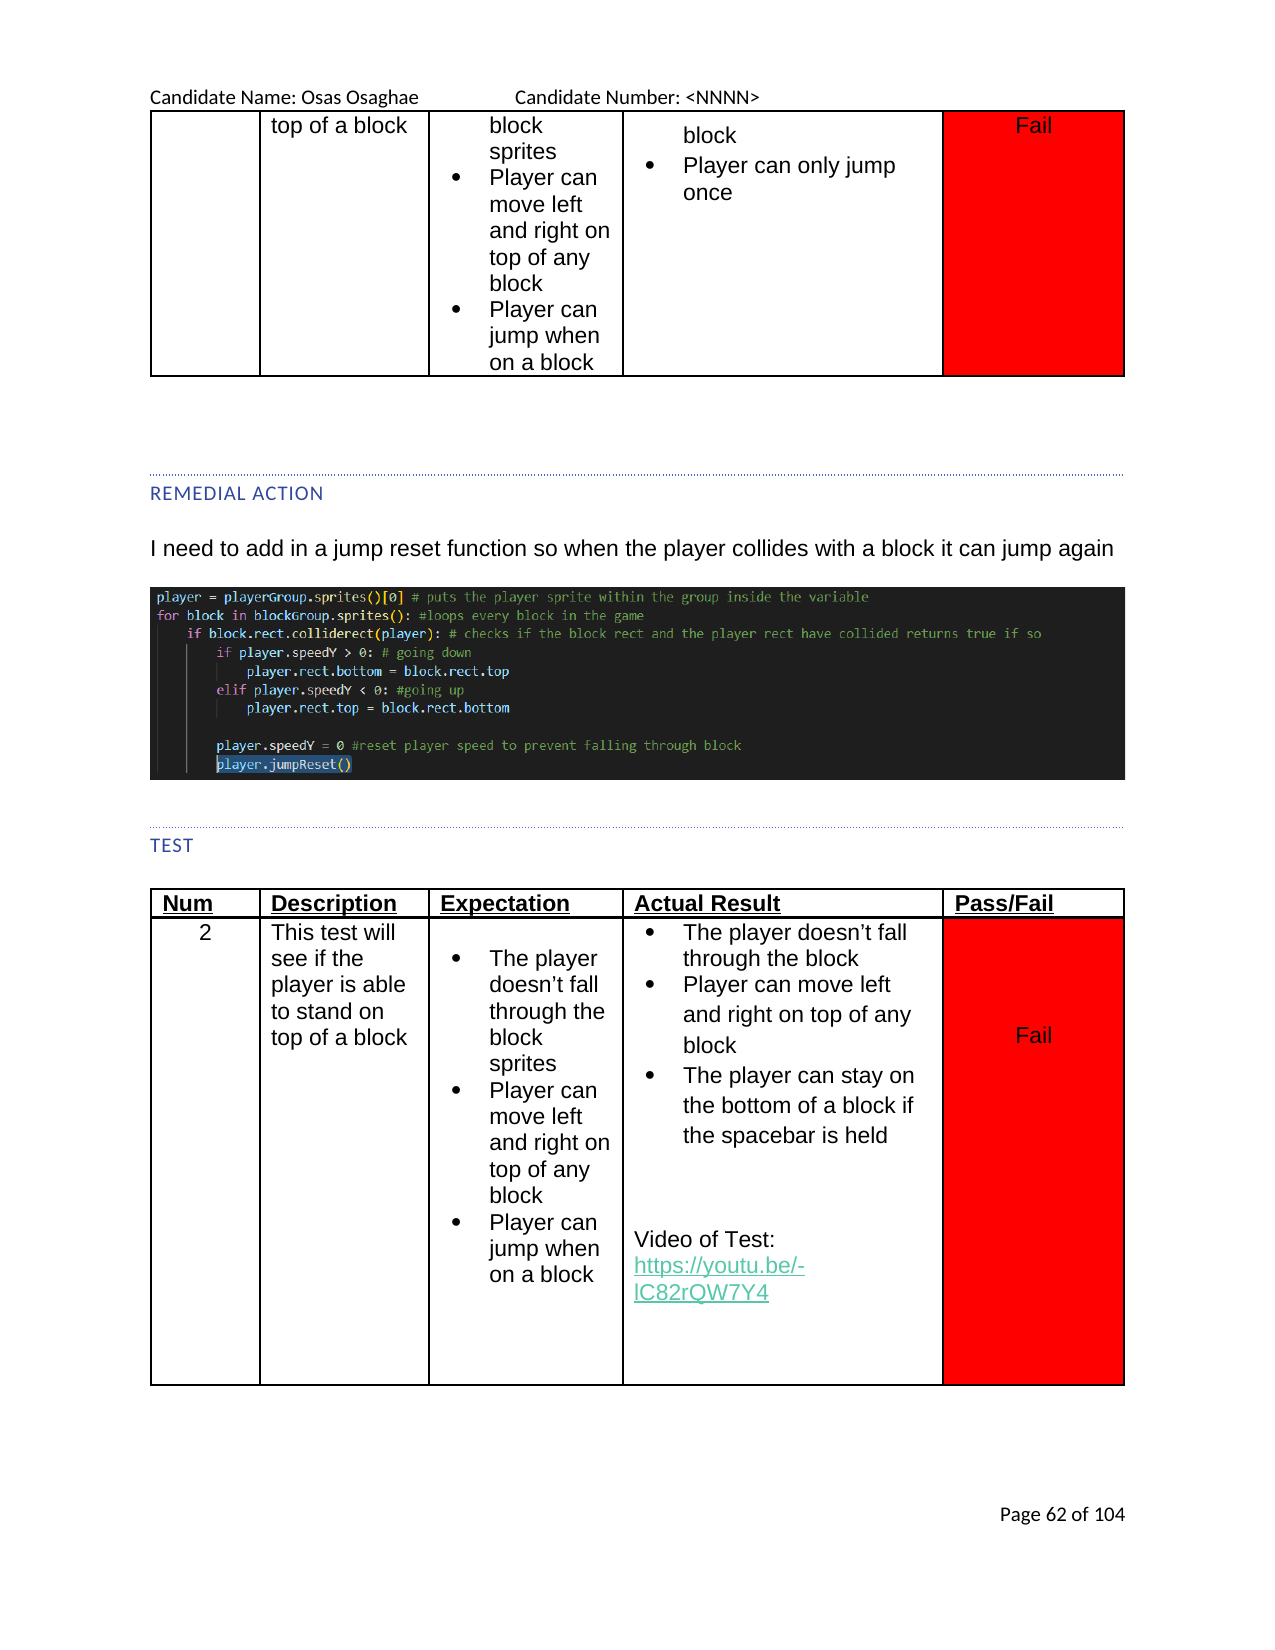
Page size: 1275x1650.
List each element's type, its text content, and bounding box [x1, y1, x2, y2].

table_header Actual Result [624, 890, 942, 916]
table_header Pass/Fail [944, 890, 1123, 916]
table_cell Fail [944, 919, 1123, 1384]
table_header Expectation [430, 890, 622, 916]
table_cell The player doesn’t fall through the block Player can move left and right on top of any block The player can stay on the bottom of a block if the spacebar is held Video of Test: https://youtu.be/-lC82rQW7Y4 [624, 919, 942, 1384]
table_header Num [152, 890, 259, 916]
table_cell 2 [152, 919, 259, 1384]
picture [150, 587, 1125, 780]
text I need to add in a jump reset function so when the player collides with a block it can jump again [150, 535, 1125, 561]
table_cell This test will see if the player is able to stand on top of a block [261, 919, 428, 1384]
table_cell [261, 112, 428, 375]
subtitle Test [150, 827, 1125, 858]
table_header Description [261, 890, 428, 916]
subtitle Remedial Action [150, 474, 1125, 506]
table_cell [430, 112, 622, 375]
table_cell The player doesn’t fall through the block sprites Player can move left and right on top of any block Player can jump when on a block [430, 919, 622, 1384]
table_cell Fail [944, 112, 1123, 375]
table_cell 2 [152, 112, 259, 375]
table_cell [624, 112, 942, 375]
